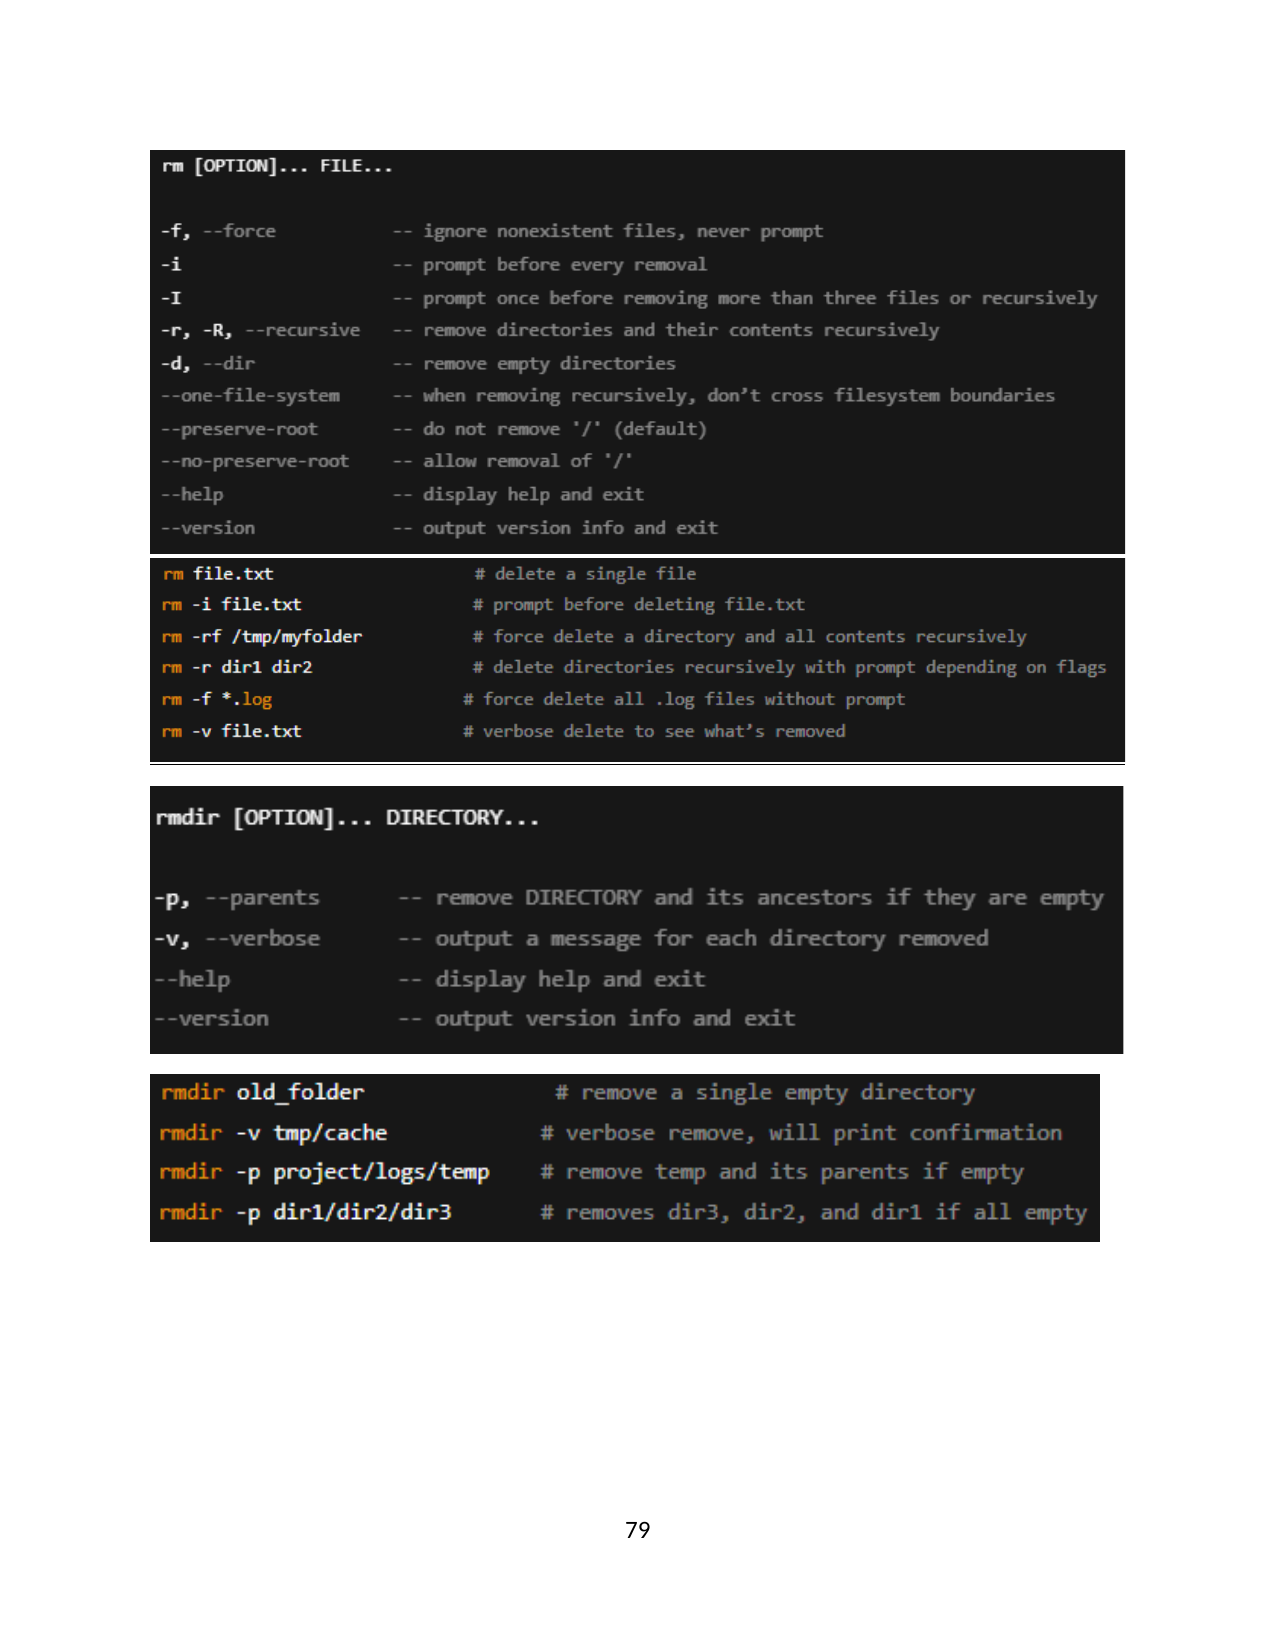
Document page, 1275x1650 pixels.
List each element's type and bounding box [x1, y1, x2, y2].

picture [150, 558, 1125, 762]
picture [150, 786, 1124, 1054]
picture [150, 1074, 1100, 1242]
picture [150, 150, 1125, 554]
